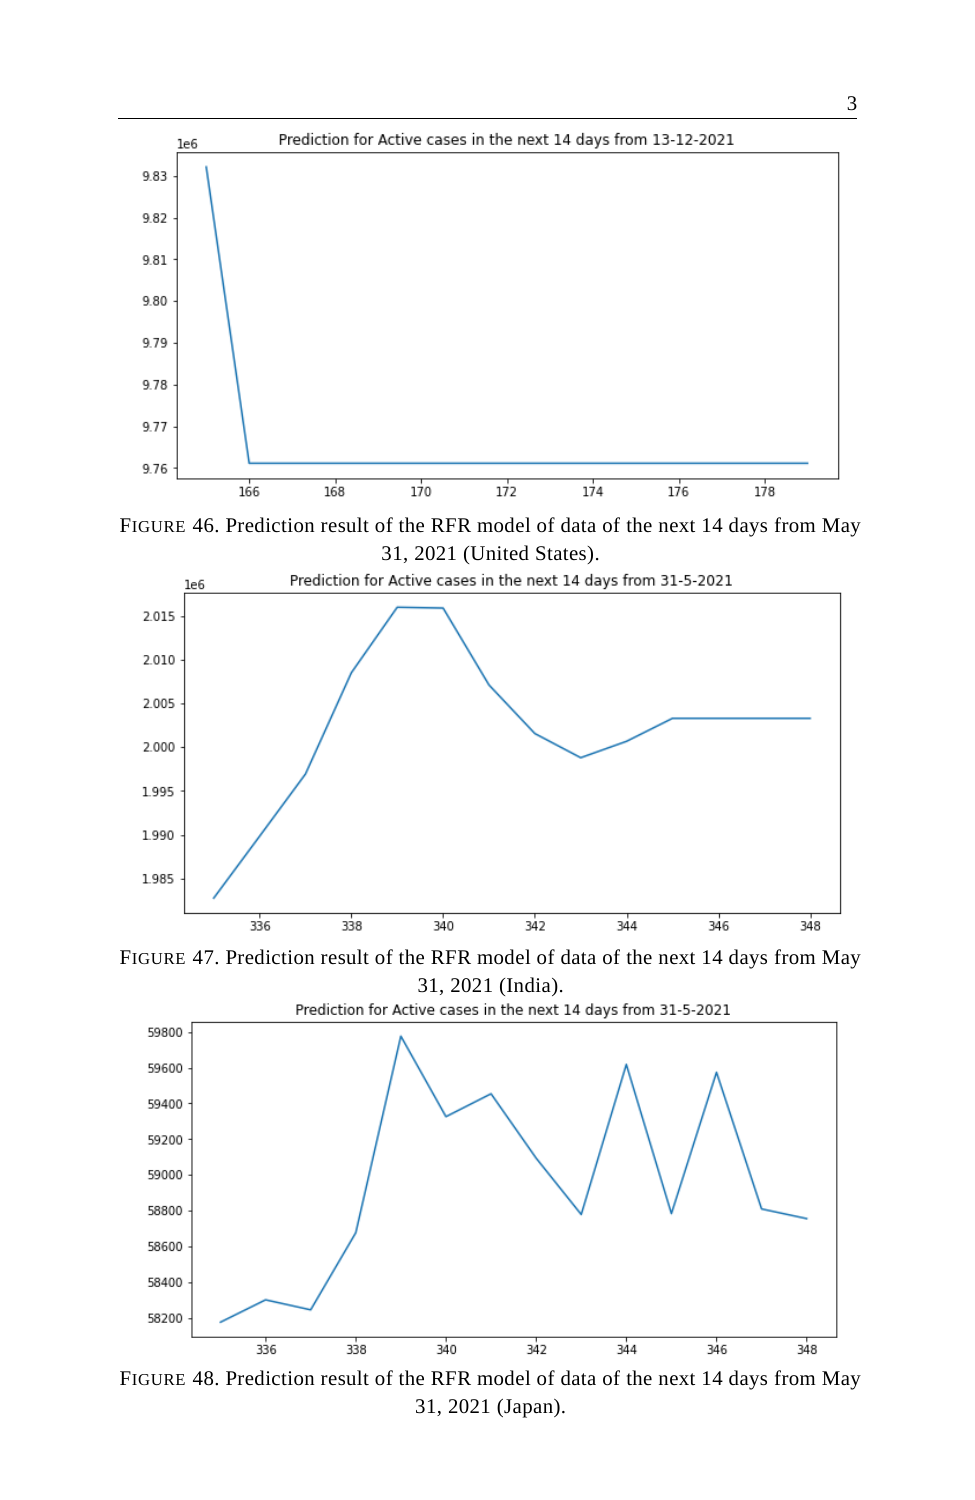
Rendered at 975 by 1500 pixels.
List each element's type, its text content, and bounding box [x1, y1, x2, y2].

picture [136, 568, 845, 942]
picture [136, 129, 845, 510]
text FIGURE 48. Prediction result of the RFR model of data of the next 14 days from May 31, 2021 (Japan). [106, 1366, 875, 1418]
text FIGURE 47. Prediction result of the RFR model of data of the next 14 days from May 31, 2021 (India). [106, 945, 875, 997]
picture [142, 1000, 839, 1363]
text FIGURE 46. Prediction result of the RFR model of data of the next 14 days from May 31, 2021 (United States). [106, 513, 875, 565]
